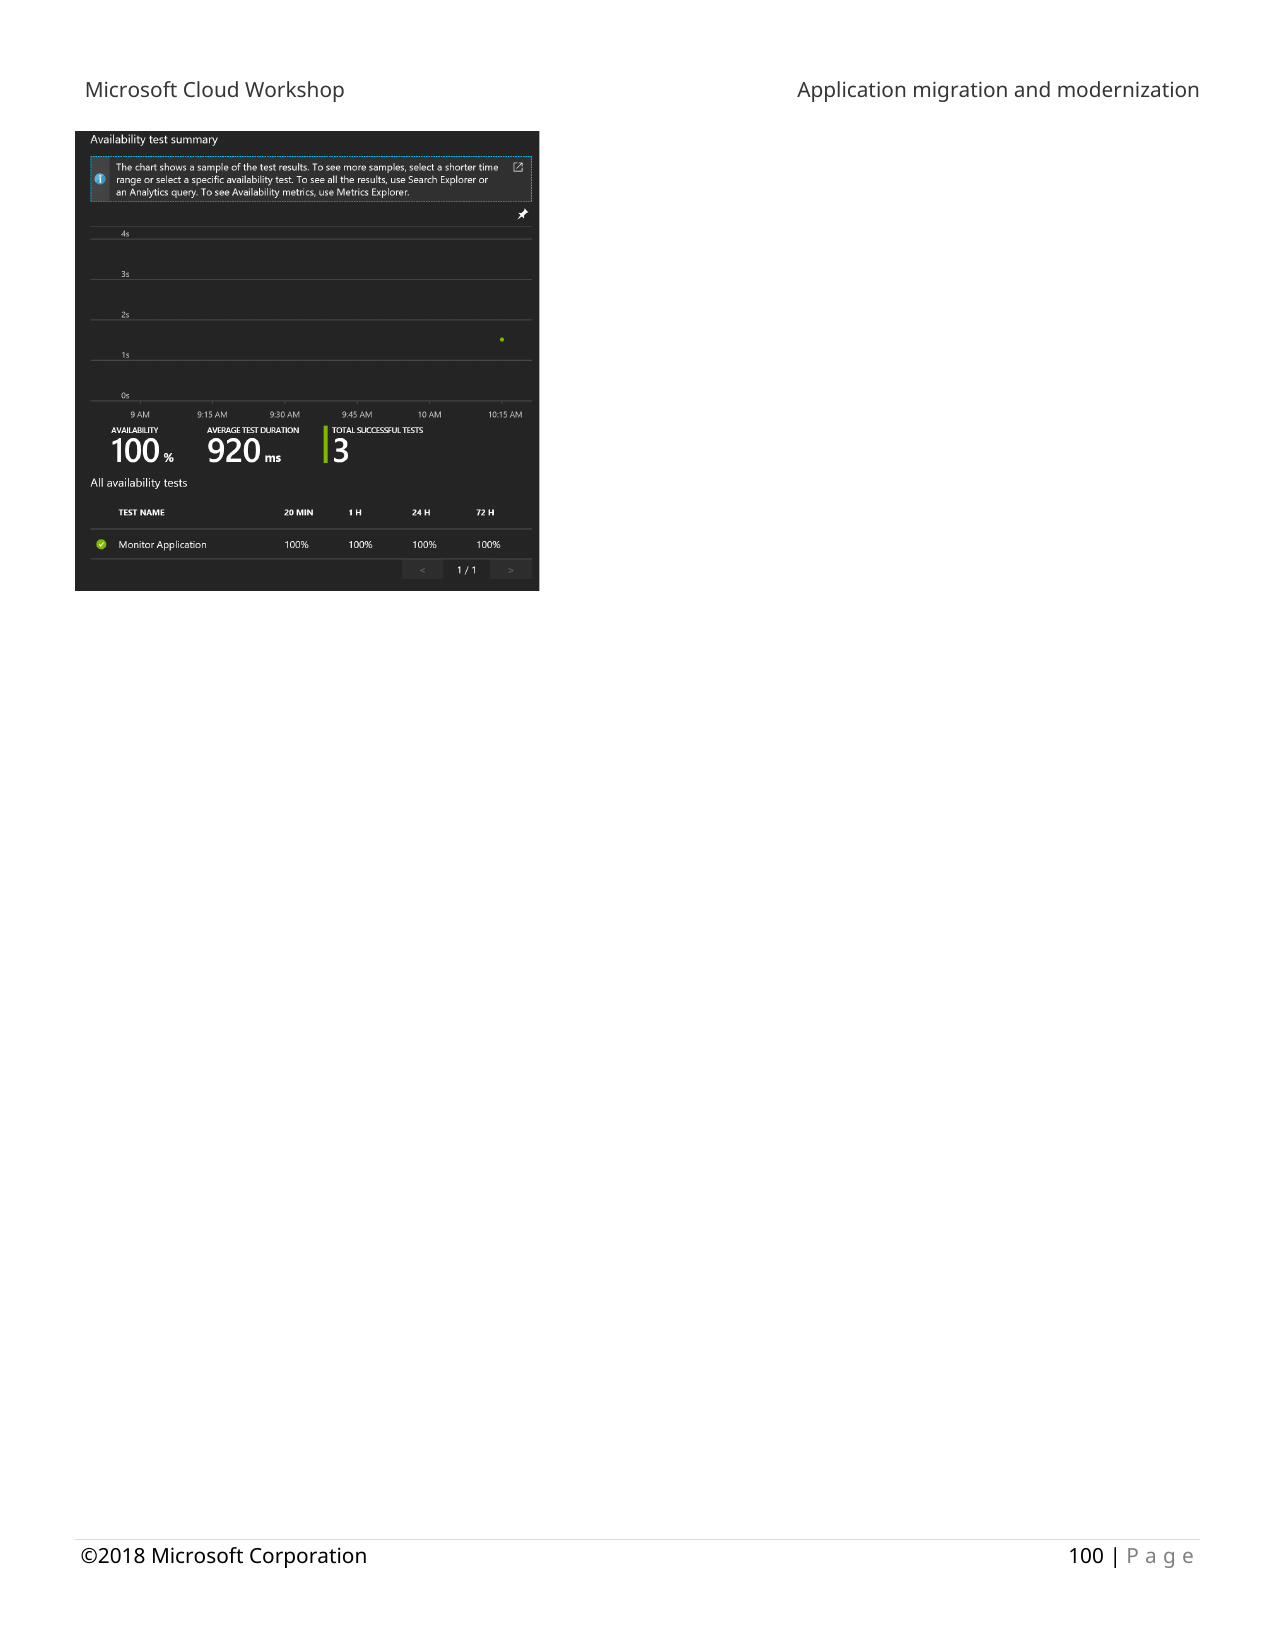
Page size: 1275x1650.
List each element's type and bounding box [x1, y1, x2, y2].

picture [75, 131, 540, 591]
